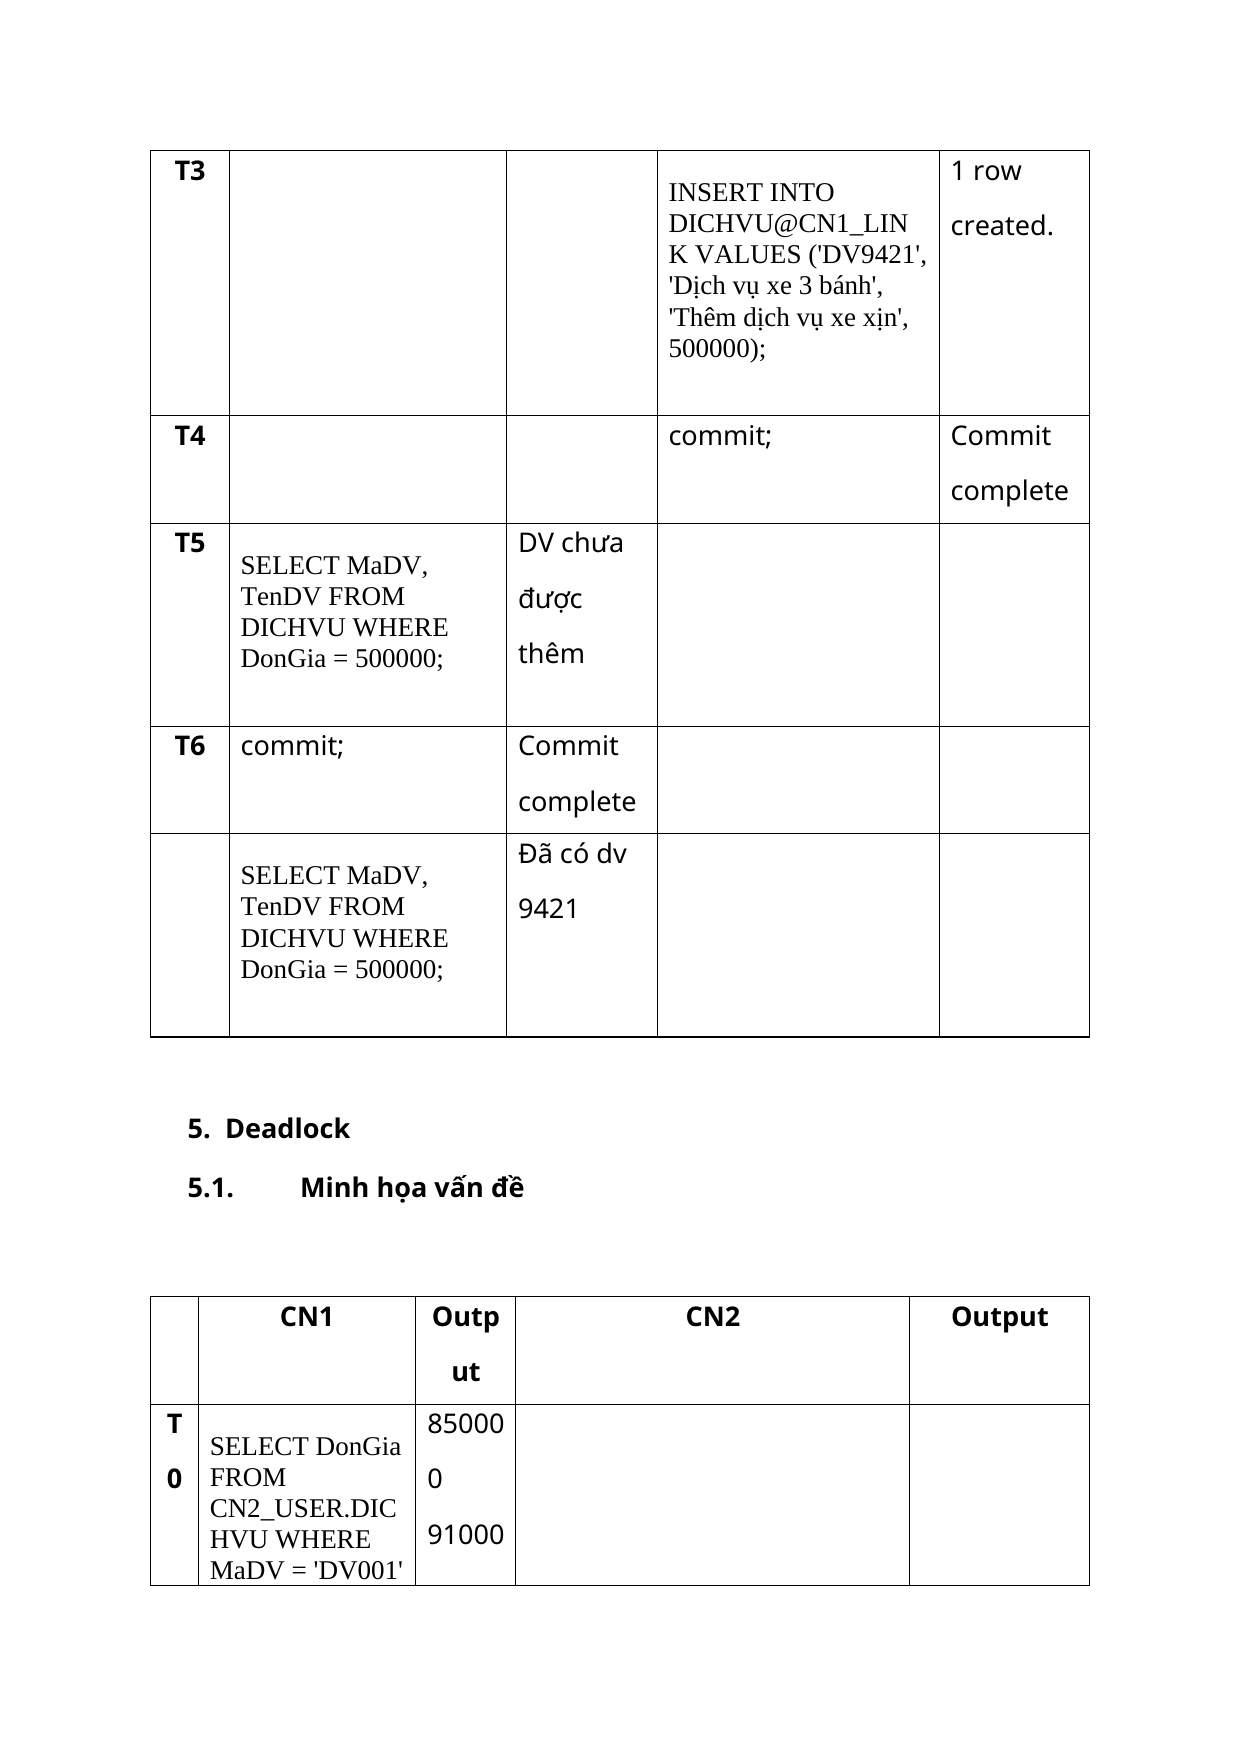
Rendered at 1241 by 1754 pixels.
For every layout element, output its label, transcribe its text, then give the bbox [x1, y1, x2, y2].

table_cell commit; [230, 727, 506, 833]
table_cell 1 row created. [940, 151, 1089, 415]
table_cell T5 [151, 524, 229, 726]
table_header CN1 [199, 1297, 415, 1404]
table_cell [658, 834, 939, 1036]
table_cell SELECT MaDV, TenDV FROM DICHVU WHERE DonGia = 500000; [230, 834, 506, 1036]
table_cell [199, 1405, 415, 1585]
table_cell T6 [151, 727, 229, 833]
subtitle Minh họa vấn đề [187, 1169, 1090, 1206]
table_cell [230, 151, 506, 415]
table_cell commit; [658, 416, 939, 523]
table_cell [940, 524, 1089, 726]
table_cell [507, 416, 657, 523]
table_cell [230, 416, 506, 523]
table_header Output [416, 1297, 515, 1404]
table_cell [658, 524, 939, 726]
table_cell Đã có dv 9421 [507, 834, 657, 1036]
table_header CN2 [516, 1297, 909, 1404]
table_header Output [910, 1297, 1089, 1404]
table_cell [507, 151, 657, 415]
table_cell DV chưa được thêm [507, 524, 657, 726]
table_cell [940, 834, 1089, 1036]
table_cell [230, 524, 506, 726]
table_cell Commit complete [940, 416, 1089, 523]
table_cell T3 [151, 151, 229, 415]
table_cell 850000 910000 [416, 1405, 515, 1585]
table_cell T0 [151, 1405, 198, 1585]
table_cell [151, 834, 229, 1036]
table_cell [516, 1405, 909, 1585]
table_cell [658, 727, 939, 833]
subtitle Deadlock [187, 1109, 1090, 1146]
table_cell [940, 727, 1089, 833]
table_cell INSERT INTO DICHVU@CN1_LINK VALUES ('DV9421', 'Dịch vụ xe 3 bánh', 'Thêm dịch vụ xe xịn', 500000); [658, 151, 939, 415]
table_cell [910, 1405, 1089, 1585]
table_header [151, 1297, 198, 1404]
table_cell T4 [151, 416, 229, 523]
table_cell Commit complete [507, 727, 657, 833]
